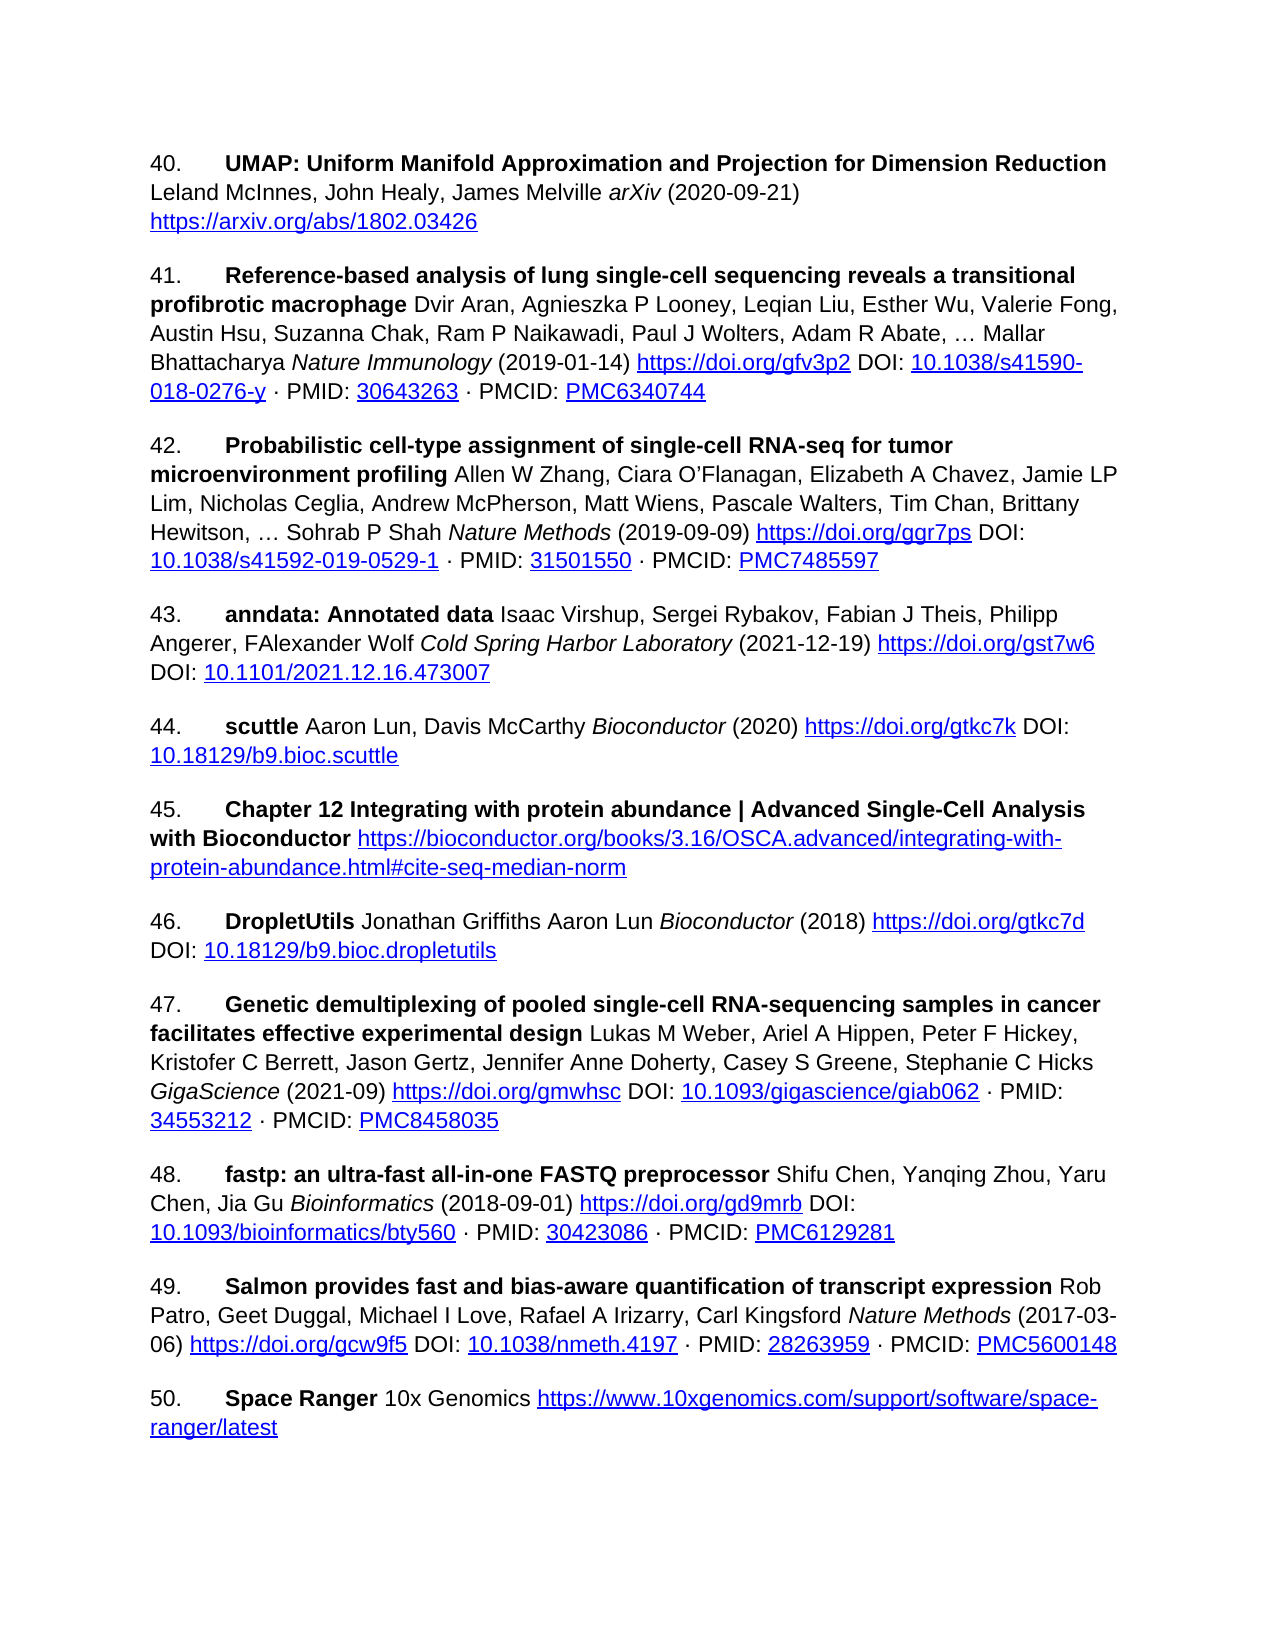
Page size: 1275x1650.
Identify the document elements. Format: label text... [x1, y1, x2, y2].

text 45. Chapter 12 Integrating with protein abundance | Advanced Single-Cell Analysis with Bioconductor https://bioconductor.org/books/3.16/OSCA.advanced/integrating-with-protein-abundance.html#cite-seq-median-norm [150, 796, 1125, 881]
text 44. scuttle Aaron Lun, Davis McCarthy Bioconductor (2020) https://doi.org/gtkc7k DOI: 10.18129/b9.bioc.scuttle [150, 713, 1125, 769]
text 48. fastp: an ultra-fast all-in-one FASTQ preprocessor Shifu Chen, Yanqing Zhou, Yaru Chen, Jia Gu Bioinformatics (2018-09-01) https://doi.org/gd9mrb DOI: 10.1093/bioinformatics/bty560 · PMID: 30423086 · PMCID: PMC6129281 [150, 1161, 1125, 1245]
text 42. Probabilistic cell-type assignment of single-cell RNA-seq for tumor microenvironment profiling Allen W Zhang, Ciara O’Flanagan, Elizabeth A Chavez, Jamie LP Lim, Nicholas Ceglia, Andrew McPherson, Matt Wiens, Pascale Walters, Tim Chan, Brittany Hewitson, … Sohrab P Shah Nature Methods (2019-09-09) https://doi.org/ggr7ps DOI: 10.1038/s41592-019-0529-1 · PMID: 31501550 · PMCID: PMC7485597 [150, 432, 1125, 574]
text 46. DropletUtils Jonathan Griffiths Aaron Lun Bioconductor (2018) https://doi.org/gtkc7d DOI: 10.18129/b9.bioc.dropletutils [150, 908, 1125, 963]
text 41. Reference-based analysis of lung single-cell sequencing reveals a transitional profibrotic macrophage Dvir Aran, Agnieszka P Looney, Leqian Liu, Esther Wu, Valerie Fong, Austin Hsu, Suzanna Chak, Ram P Naikawadi, Paul J Wolters, Adam R Abate, … Mallar Bhattacharya Nature Immunology (2019-01-14) https://doi.org/gfv3p2 DOI: 10.1038/s41590-018-0276-y · PMID: 30643263 · PMCID: PMC6340744 [150, 262, 1125, 404]
text 50. Space Ranger 10x Genomics https://www.10xgenomics.com/support/software/space-ranger/latest [150, 1384, 1125, 1440]
text 40. UMAP: Uniform Manifold Approximation and Projection for Dimension Reduction Leland McInnes, John Healy, James Melville arXiv (2020-09-21) https://arxiv.org/abs/1802.03426 [150, 150, 1125, 234]
text 49. Salmon provides fast and bias-aware quantification of transcript expression Rob Patro, Geet Duggal, Michael I Love, Rafael A Irizarry, Carl Kingsford Nature Methods (2017-03-06) https://doi.org/gcw9f5 DOI: 10.1038/nmeth.4197 · PMID: 28263959 · PMCID: PMC5600148 [150, 1273, 1125, 1357]
text 47. Genetic demultiplexing of pooled single-cell RNA-sequencing samples in cancer facilitates effective experimental design Lukas M Weber, Ariel A Hippen, Peter F Hickey, Kristofer C Berrett, Jason Gertz, Jennifer Anne Doherty, Casey S Greene, Stephanie C Hicks GigaScience (2021-09) https://doi.org/gmwhsc DOI: 10.1093/gigascience/giab062 · PMID: 34553212 · PMCID: PMC8458035 [150, 991, 1125, 1133]
text 43. anndata: Annotated data Isaac Virshup, Sergei Rybakov, Fabian J Theis, Philipp Angerer, FAlexander Wolf Cold Spring Harbor Laboratory (2021-12-19) https://doi.org/gst7w6 DOI: 10.1101/2021.12.16.473007 [150, 601, 1125, 686]
